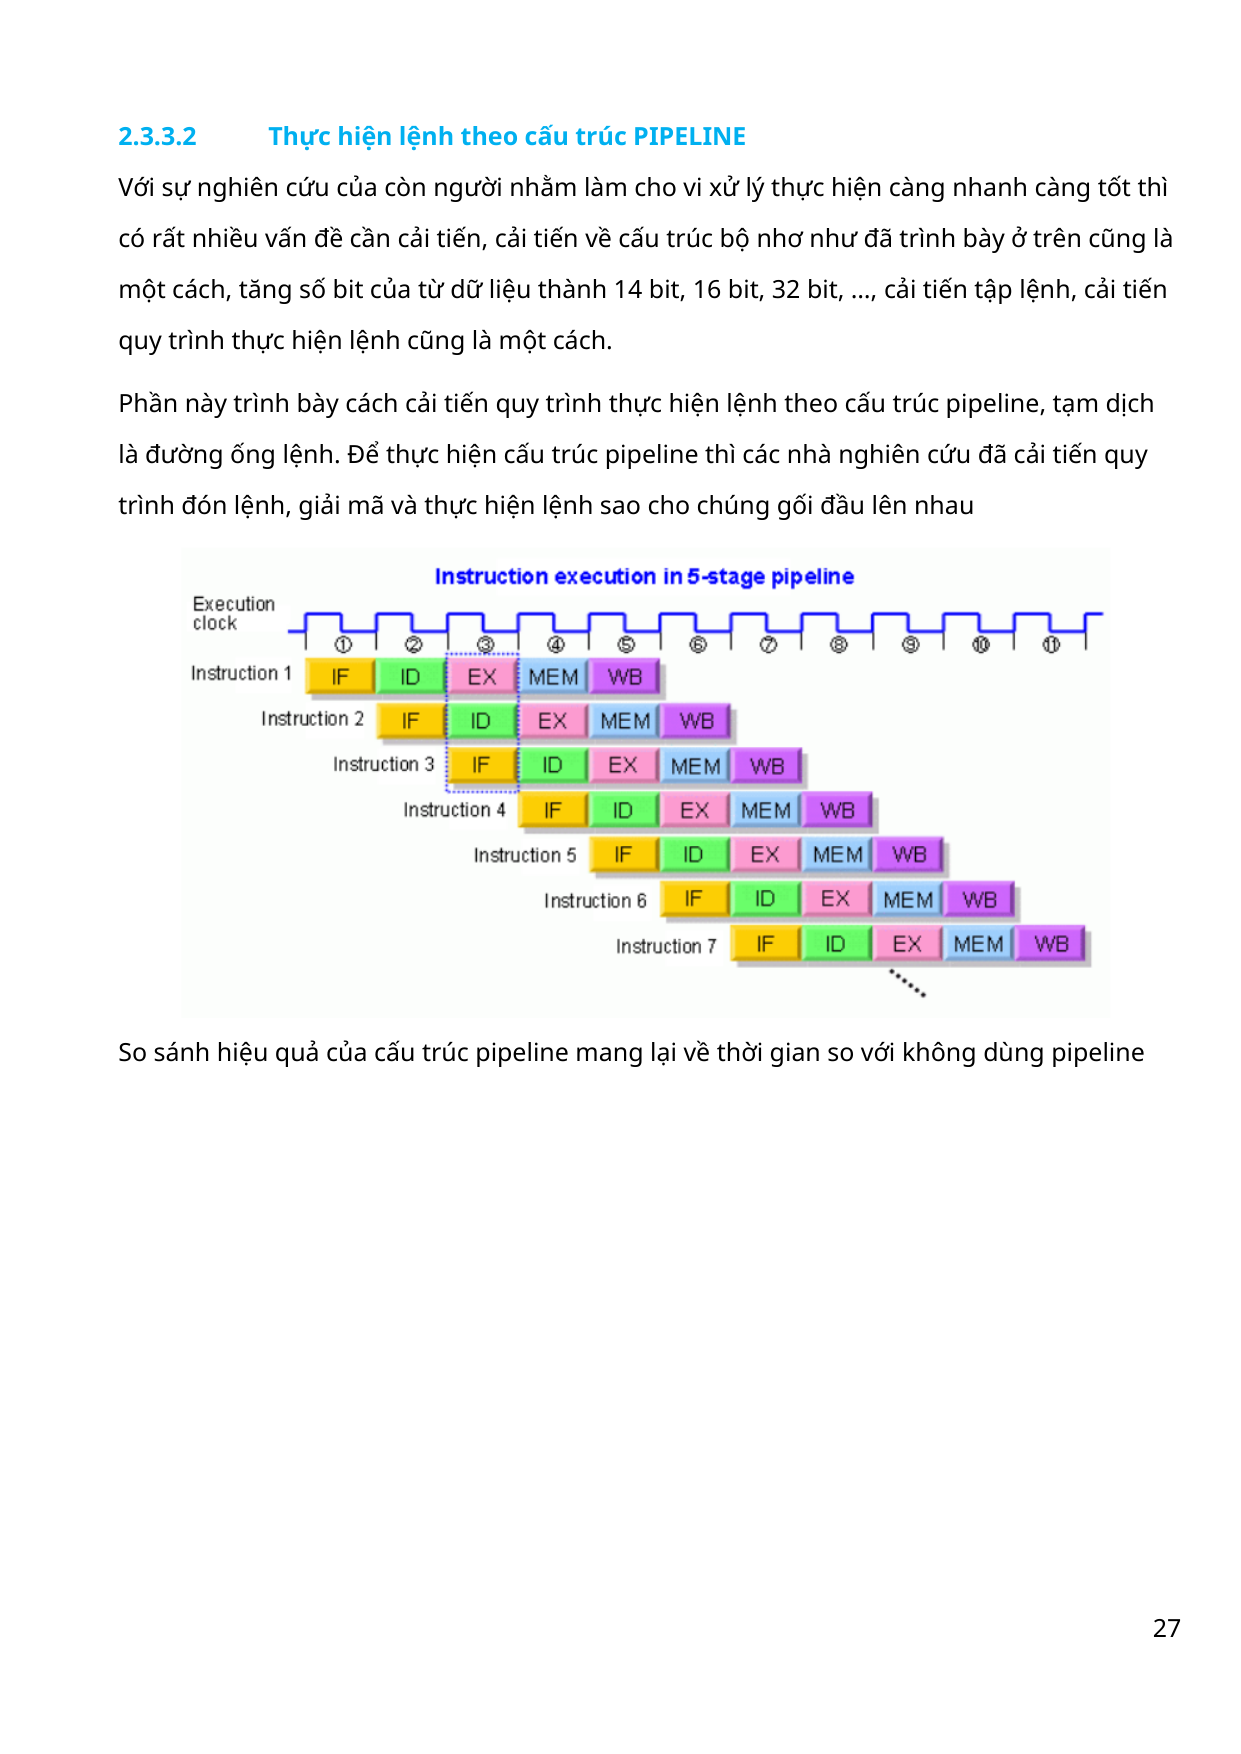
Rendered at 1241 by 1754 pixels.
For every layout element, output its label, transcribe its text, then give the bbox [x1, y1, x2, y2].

subtitle Thực hiện lệnh theo cấu trúc PIPELINE [118, 118, 1181, 152]
text Với sự nghiên cứu của còn người nhằm làm cho vi xử lý thực hiện càng nhanh càng tốt thì có rất nhiều vấn đề cần cải tiến, cải tiến về cấu trúc bộ nhơ như đã trình bày ở trên cũng là một cách, tăng số bit của từ dữ liệu thành 14 bit, 16 bit, 32 bit, …, cải tiến tập lệnh, cải tiến quy trình thực hiện lệnh cũng là một cách. [118, 169, 1181, 356]
text Phần này trình bày cách cải tiến quy trình thực hiện lệnh theo cấu trúc pipeline, tạm dịch là đường ống lệnh. Để thực hiện cấu trúc pipeline thì các nhà nghiên cứu đã cải tiến quy trình đón lệnh, giải mã và thực hiện lệnh sao cho chúng gối đầu lên nhau [118, 386, 1181, 522]
text So sánh hiệu quả của cấu trúc pipeline mang lại về thời gian so với không dùng pipeline [118, 1035, 1181, 1069]
picture [118, 538, 1169, 1018]
